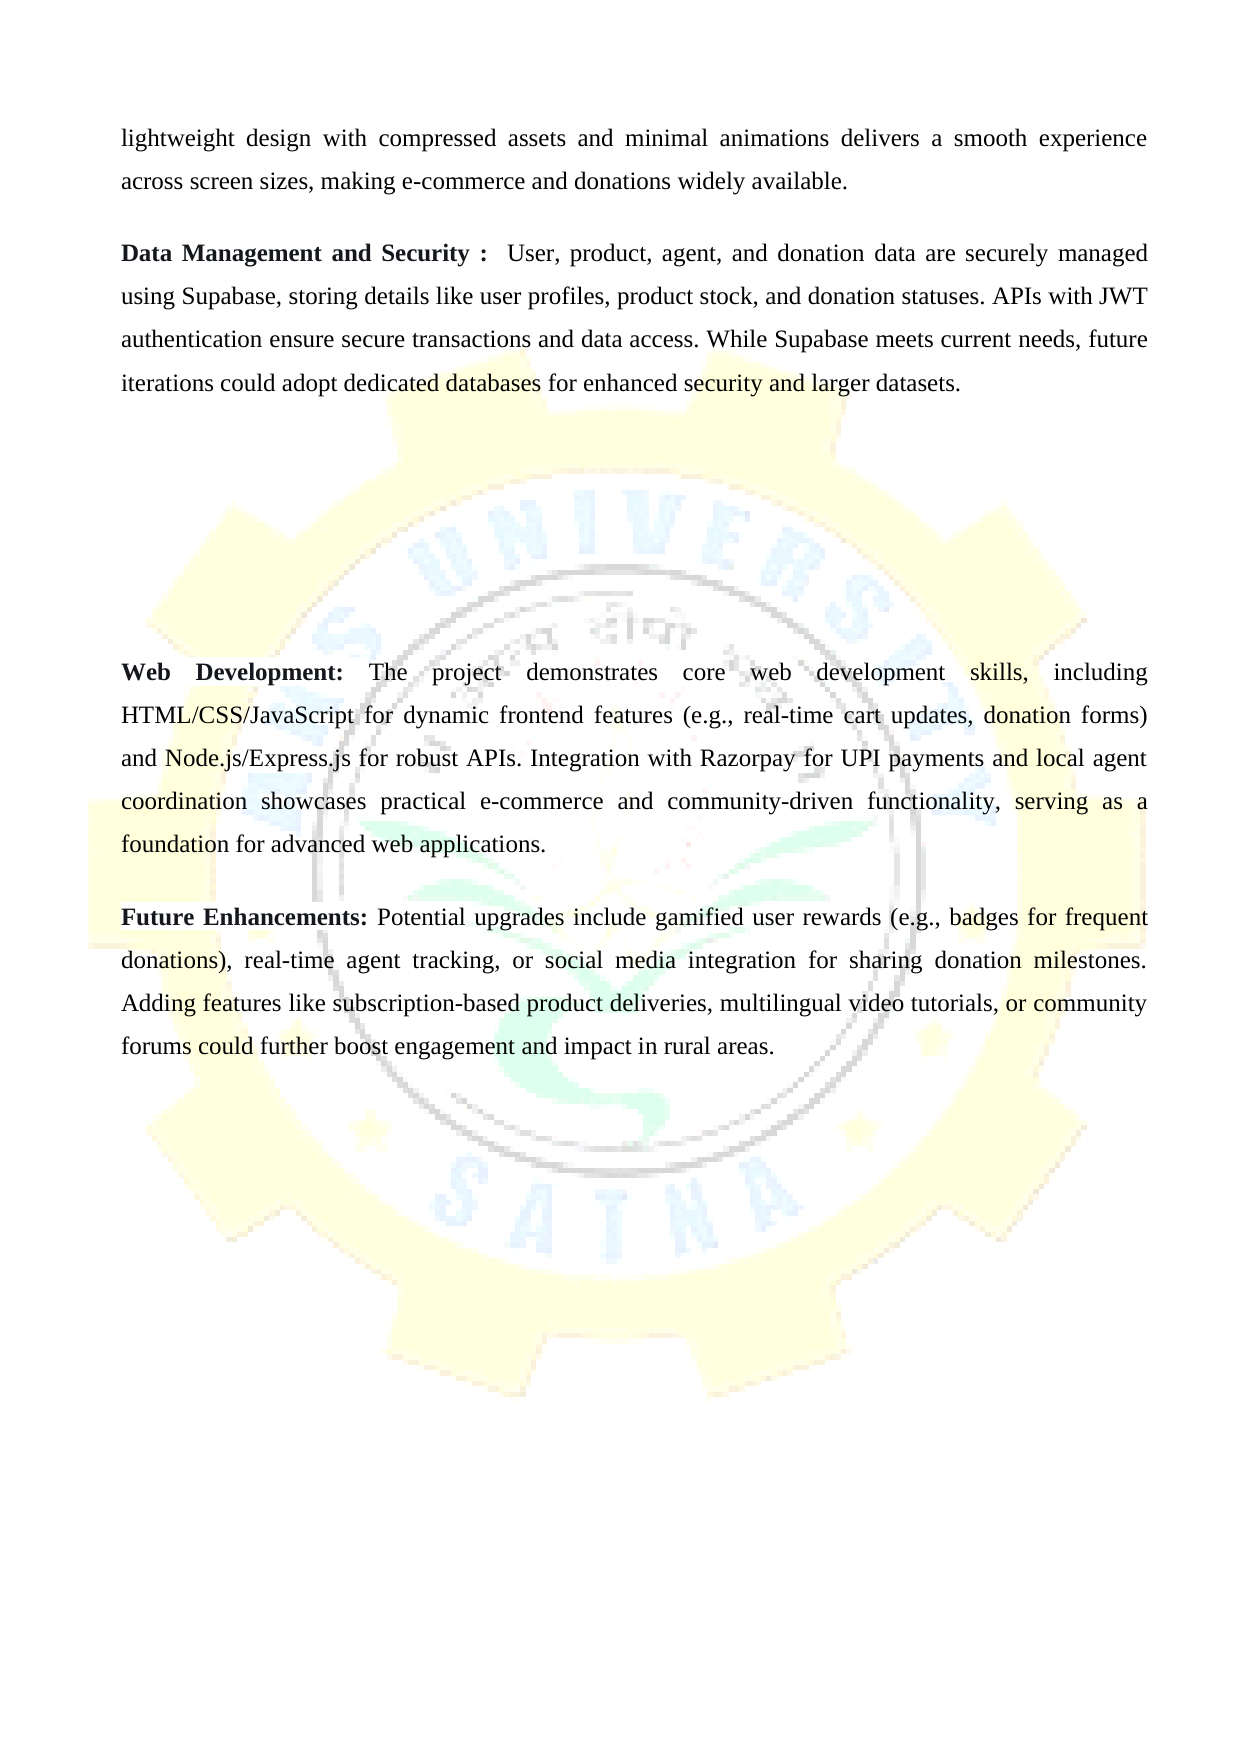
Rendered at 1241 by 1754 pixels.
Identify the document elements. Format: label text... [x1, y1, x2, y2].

text Web Development: The project demonstrates core web development skills, including HTML/CSS/JavaScript for dynamic frontend features (e.g., real-time cart updates, donation forms) and Node.js/Express.js for robust APIs. Integration with Razorpay for UPI payments and local agent coordination showcases practical e-commerce and community-driven functionality, serving as a foundation for advanced web applications. [121, 743, 1148, 944]
text Cross-Platform Accessibility: WasteNot is accessible on desktops, tablets, and low-end mobile devices, ensuring rural users with limited connectivity (e.g., 2G/3G) can engage. The mobile-first, lightweight design with compressed assets and minimal animations delivers a smooth experience across screen sizes, making e-commerce and donations widely available. [121, 123, 1148, 281]
text Future Enhancements: Potential upgrades include gamified user rewards (e.g., badges for frequent donations), real-time agent tracking, or social media integration for sharing donation milestones. Adding features like subscription-based product deliveries, multilingual video tutorials, or community forums could further boost engagement and impact in rural areas. [121, 988, 1148, 1146]
text Data Management and Security : User, product, agent, and donation data are securely managed using Supabase, storing details like user profiles, product stock, and donation statuses. APIs with JWT authentication ensure secure transactions and data access. While Supabase meets current needs, future iterations could adopt dedicated databases for enhanced security and larger datasets. [121, 324, 1148, 483]
